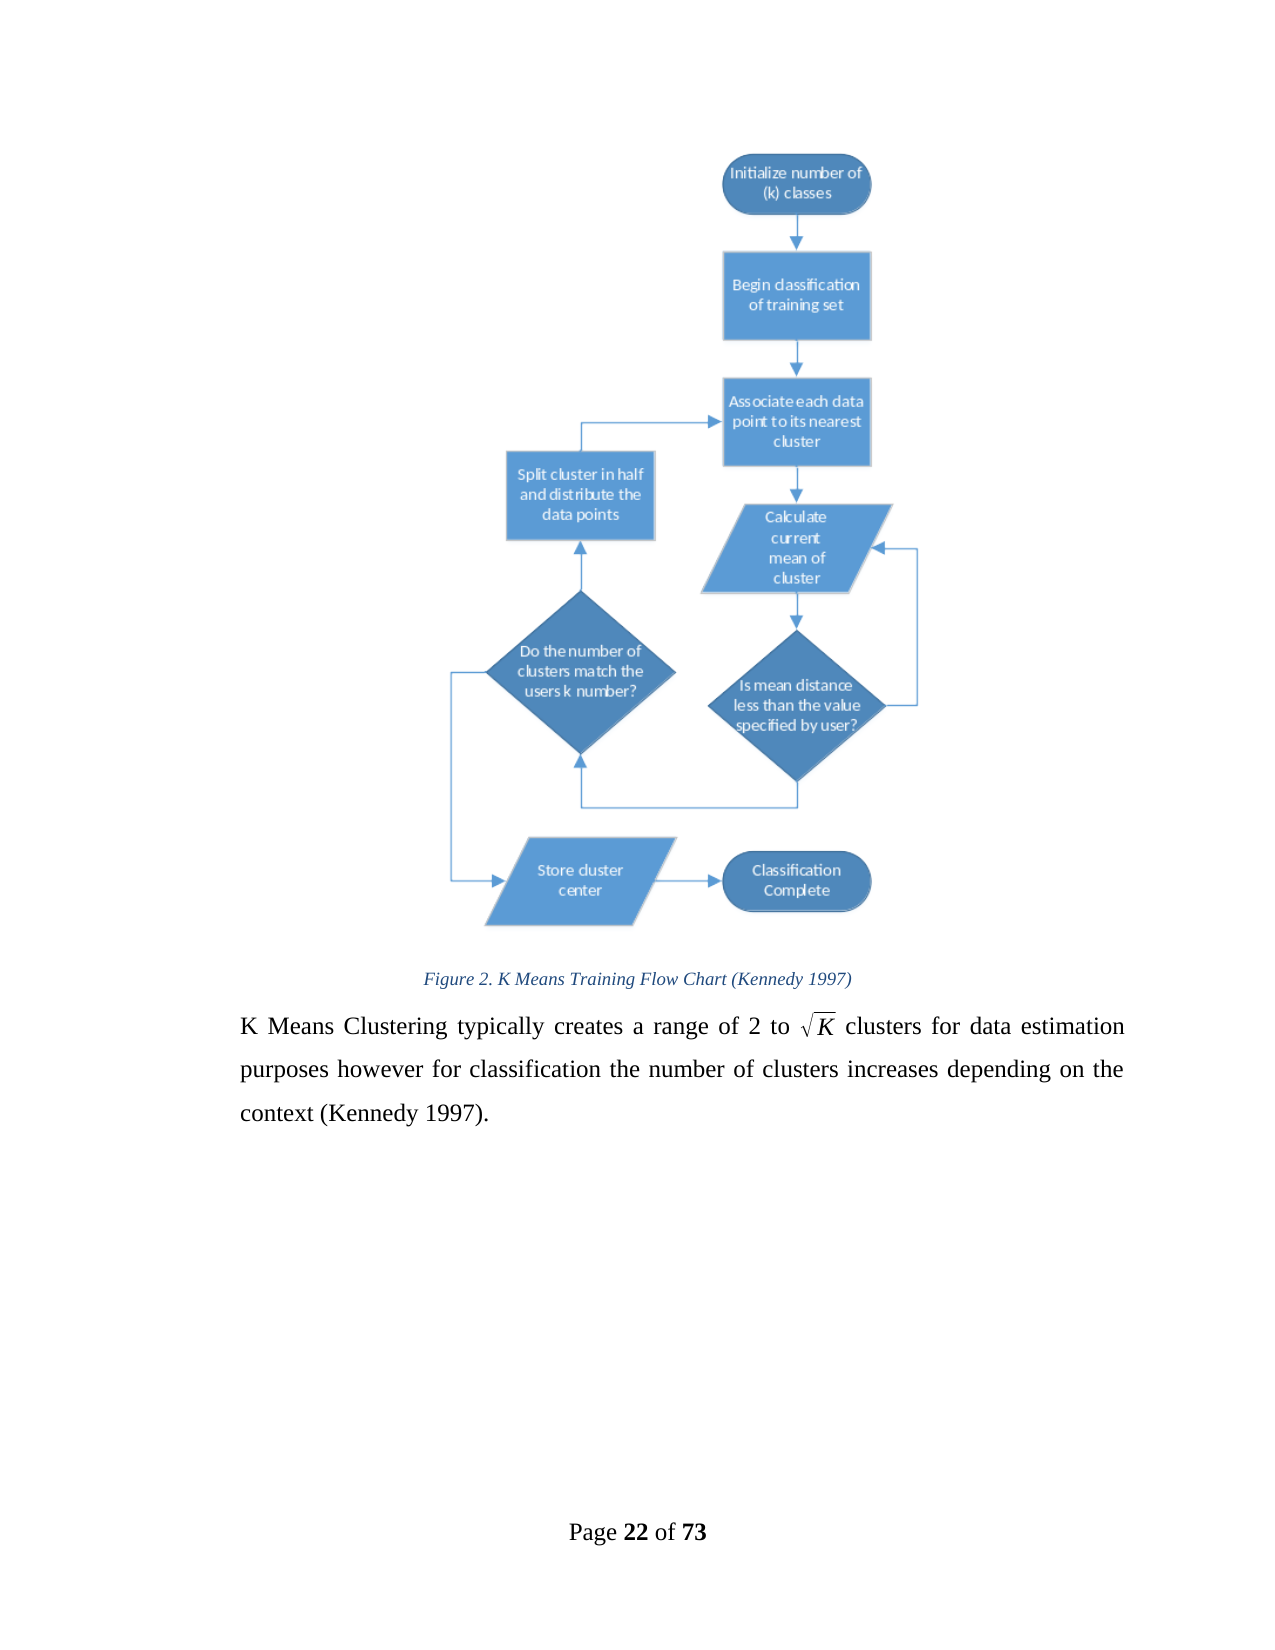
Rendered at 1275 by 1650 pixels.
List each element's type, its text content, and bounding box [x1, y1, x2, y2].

text K Means Clustering typically creates a range of 2 to clusters for data estimation purposes however for classification the number of clusters increases depending on the context (Kennedy 1997). [240, 1010, 1125, 1126]
text Figure 2. K Means Training Flow Chart (Kennedy 1997) [150, 968, 1125, 989]
